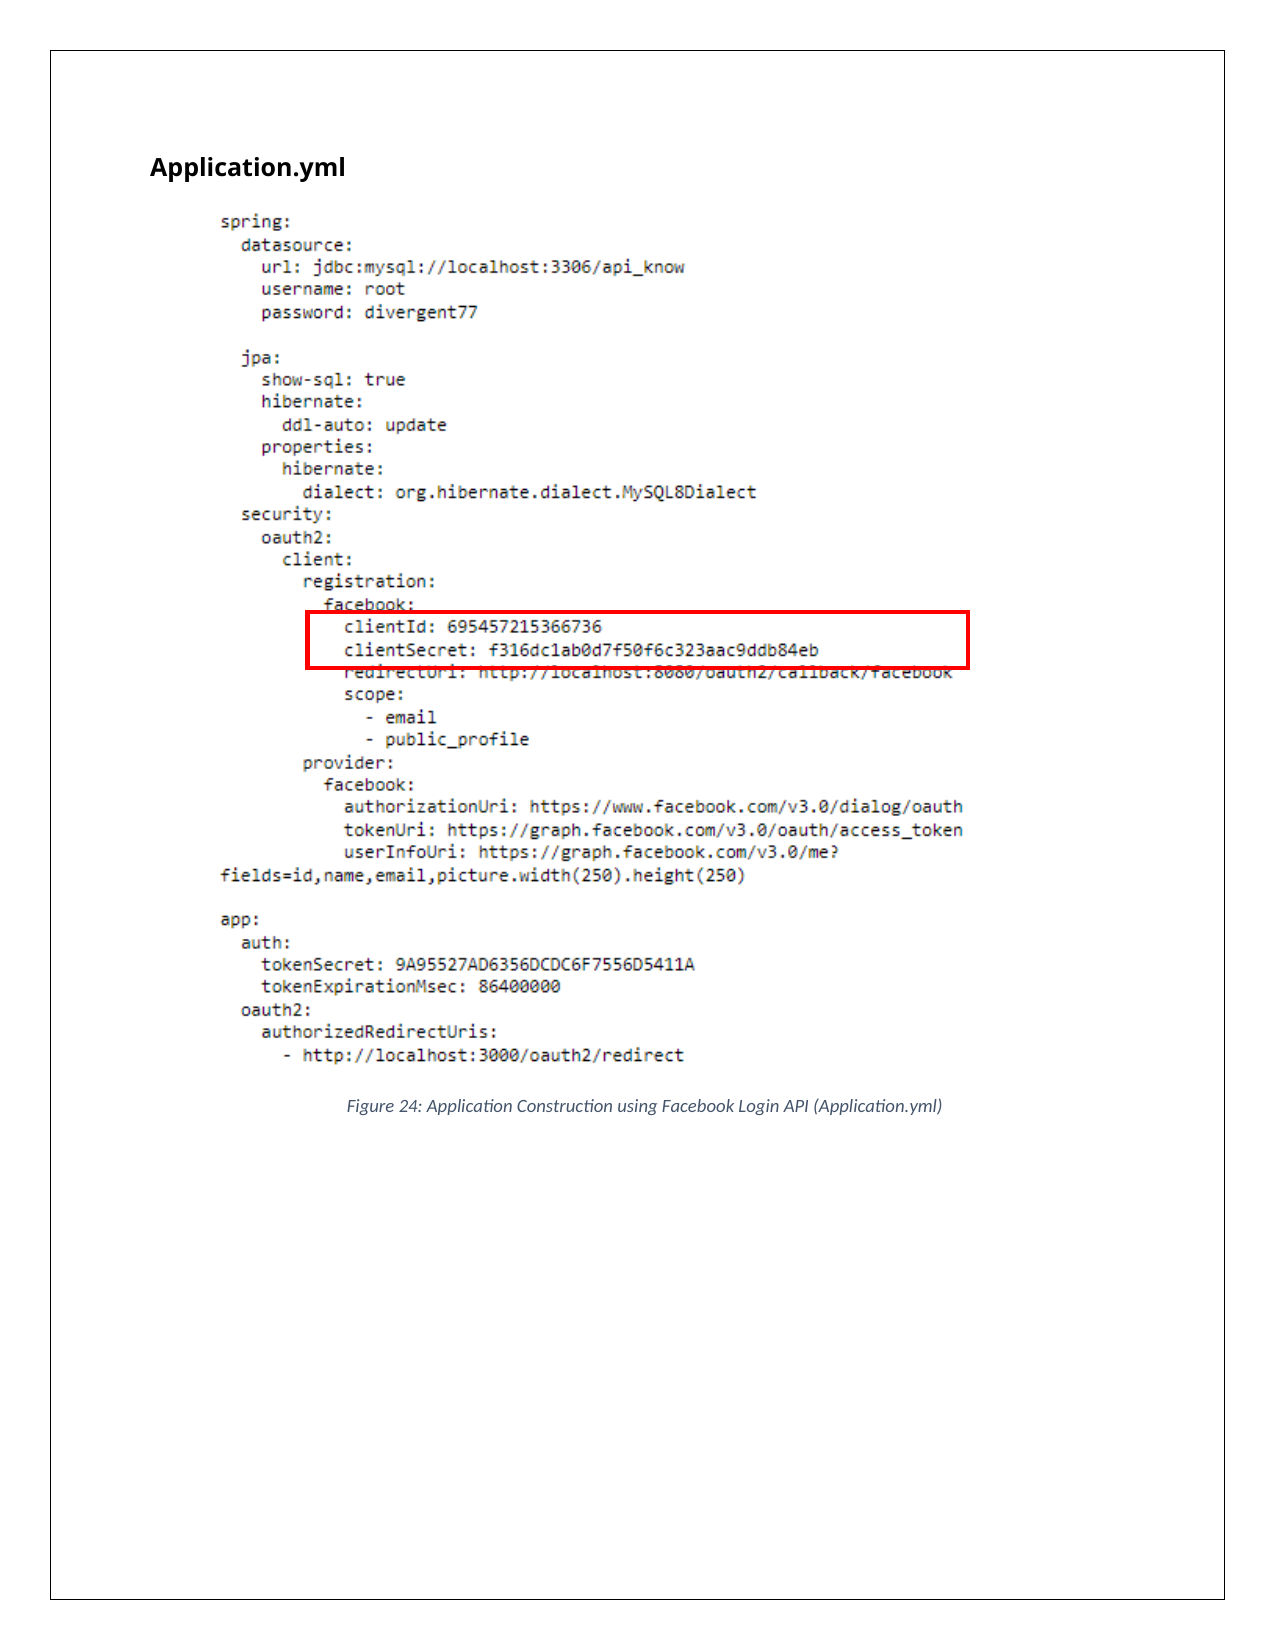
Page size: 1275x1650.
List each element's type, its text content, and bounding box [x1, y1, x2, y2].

picture [216, 210, 1075, 1085]
text Application.yml [150, 150, 1125, 184]
